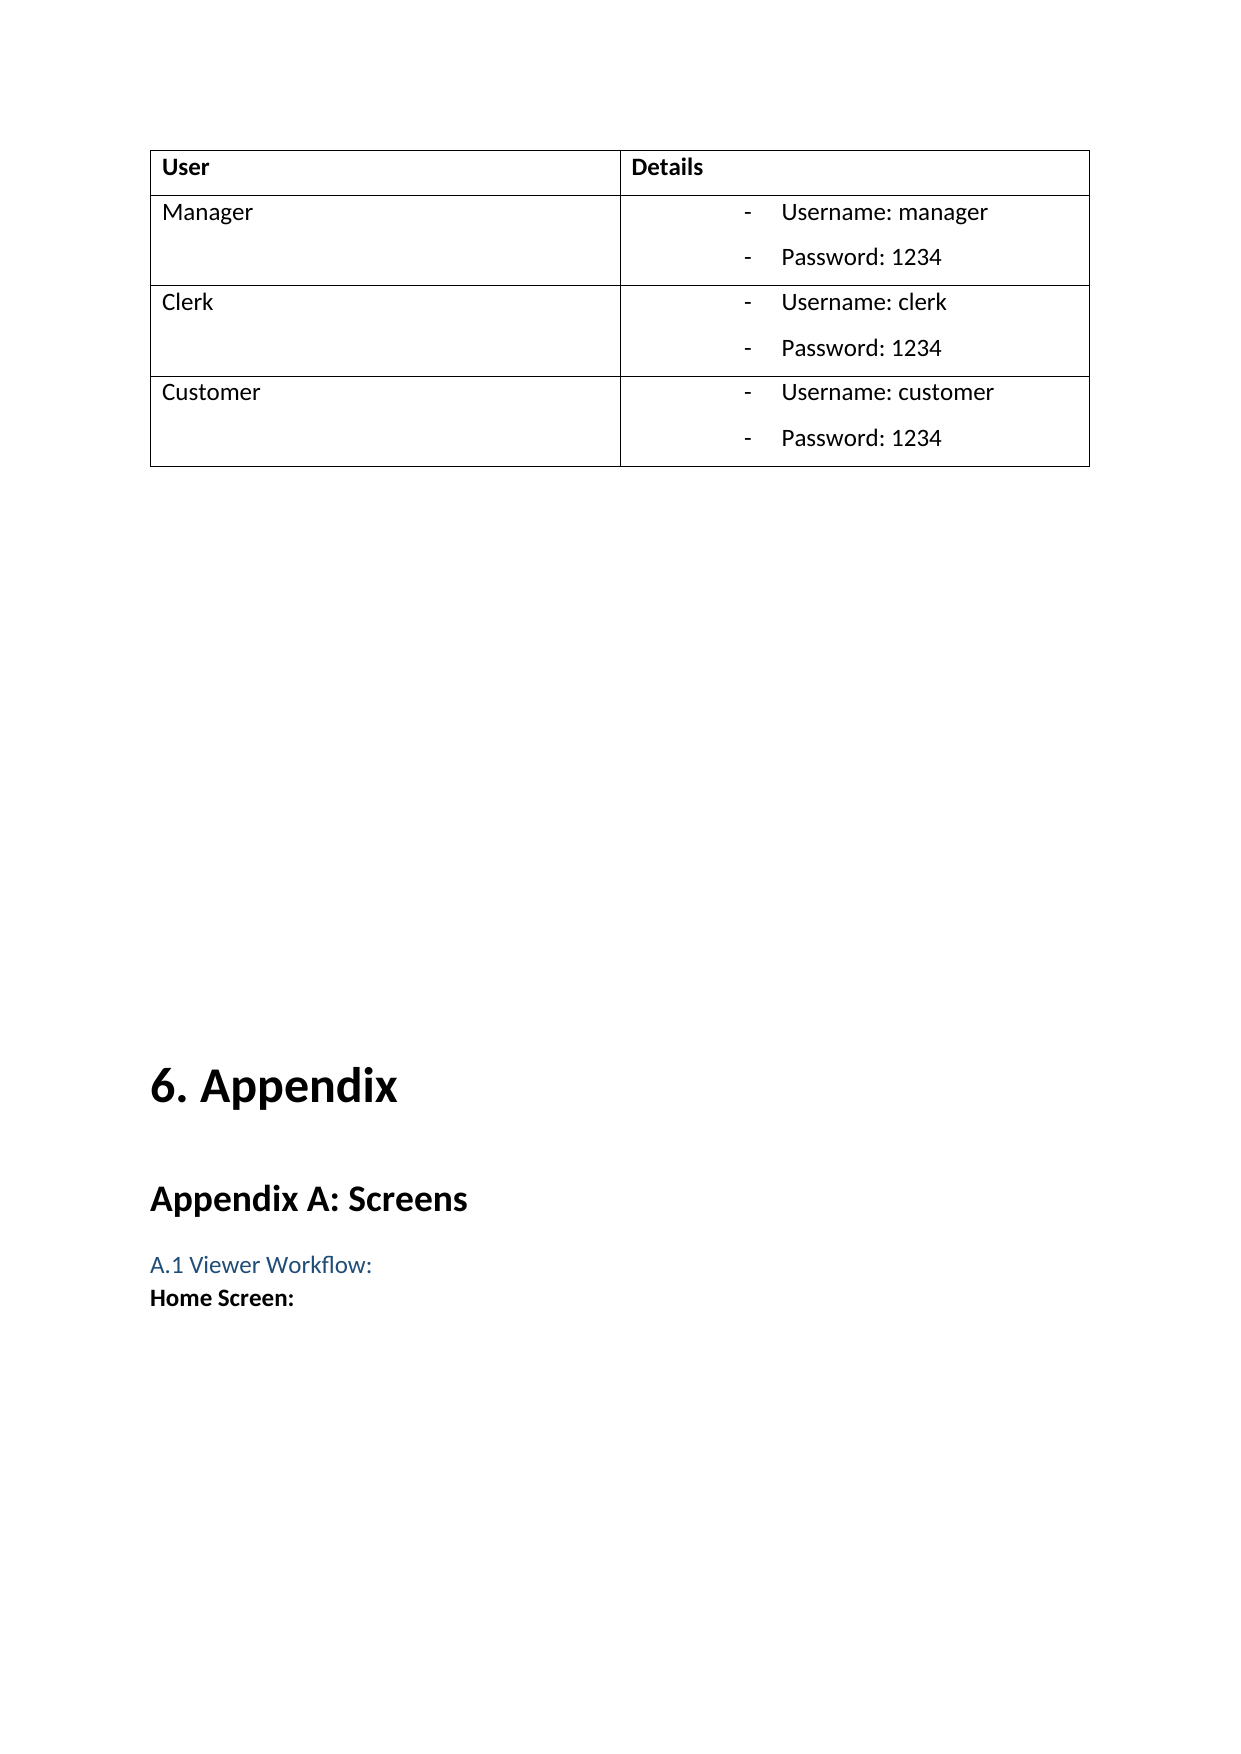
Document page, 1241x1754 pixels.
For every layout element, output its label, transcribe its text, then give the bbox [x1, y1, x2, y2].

table_header User [151, 151, 620, 195]
table_cell Clerk [151, 286, 620, 376]
subtitle Appendix A: Screens [150, 1174, 1090, 1220]
subtitle 6. Appendix [150, 1054, 1090, 1115]
table_cell Customer [151, 377, 620, 466]
table_header Details [621, 151, 1089, 195]
subtitle A.1 Viewer Workflow: [150, 1249, 1090, 1280]
table_cell Username: manager Password: 1234 [621, 196, 1089, 285]
table_cell Username: clerk Password: 1234 [621, 286, 1089, 376]
table_cell Manager [151, 196, 620, 285]
table_cell Username: customer Password: 1234 [621, 377, 1089, 466]
text Home Screen: [150, 1282, 1090, 1313]
